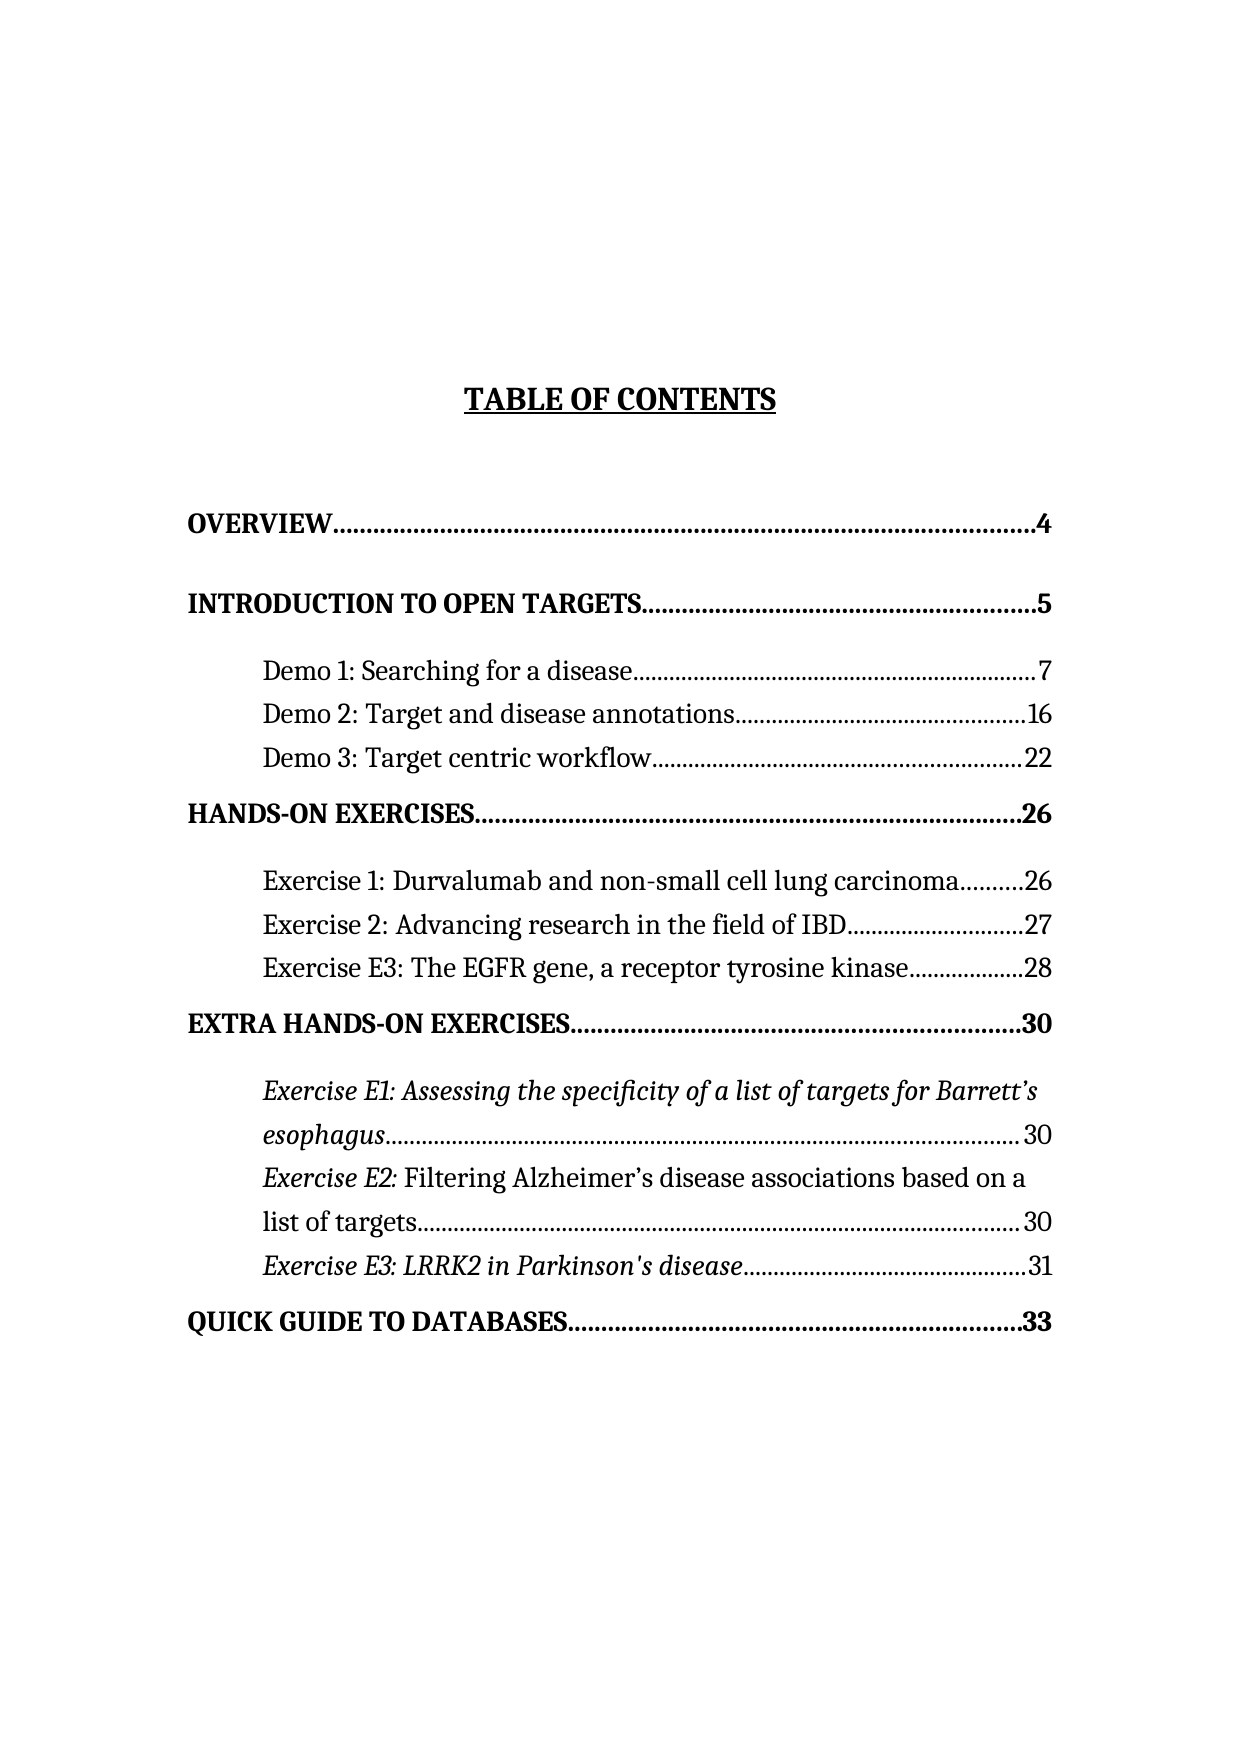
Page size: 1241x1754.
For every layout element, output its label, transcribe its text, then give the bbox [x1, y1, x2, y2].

text Demo 3: Target centric workflow 22 [262, 741, 1053, 775]
text INTRODUCTION TO OPEN TARGETS 5 [187, 587, 1053, 621]
text Exercise E3: The EGFR gene, a receptor tyrosine kinase 28 [262, 951, 1053, 985]
text Demo 1: Searching for a disease 7 [262, 654, 1053, 688]
text Exercise E3: LRRK2 in Parkinson's disease 31 [262, 1249, 1053, 1282]
text QUICK GUIDE TO DATABASES 33 [187, 1305, 1053, 1338]
text EXTRA HANDS-ON EXERCISES 30 [187, 1007, 1053, 1041]
text TABLE OF CONTENTS [187, 380, 1053, 418]
text Exercise E2: Filtering Alzheimer’s disease associations based on a list of targets 30 [262, 1162, 1053, 1239]
text HANDS-ON EXERCISES 26 [187, 797, 1053, 831]
text Exercise E1: Assessing the specificity of a list of targets for Barrett’s esophagus 30 [262, 1074, 1053, 1152]
text Demo 2: Target and disease annotations 16 [262, 698, 1053, 731]
text Exercise 1: Durvalumab and non-small cell lung carcinoma 26 [262, 864, 1053, 898]
text Exercise 2: Advancing research in the field of IBD 27 [262, 908, 1053, 941]
text OVERVIEW 4 [187, 507, 1053, 541]
